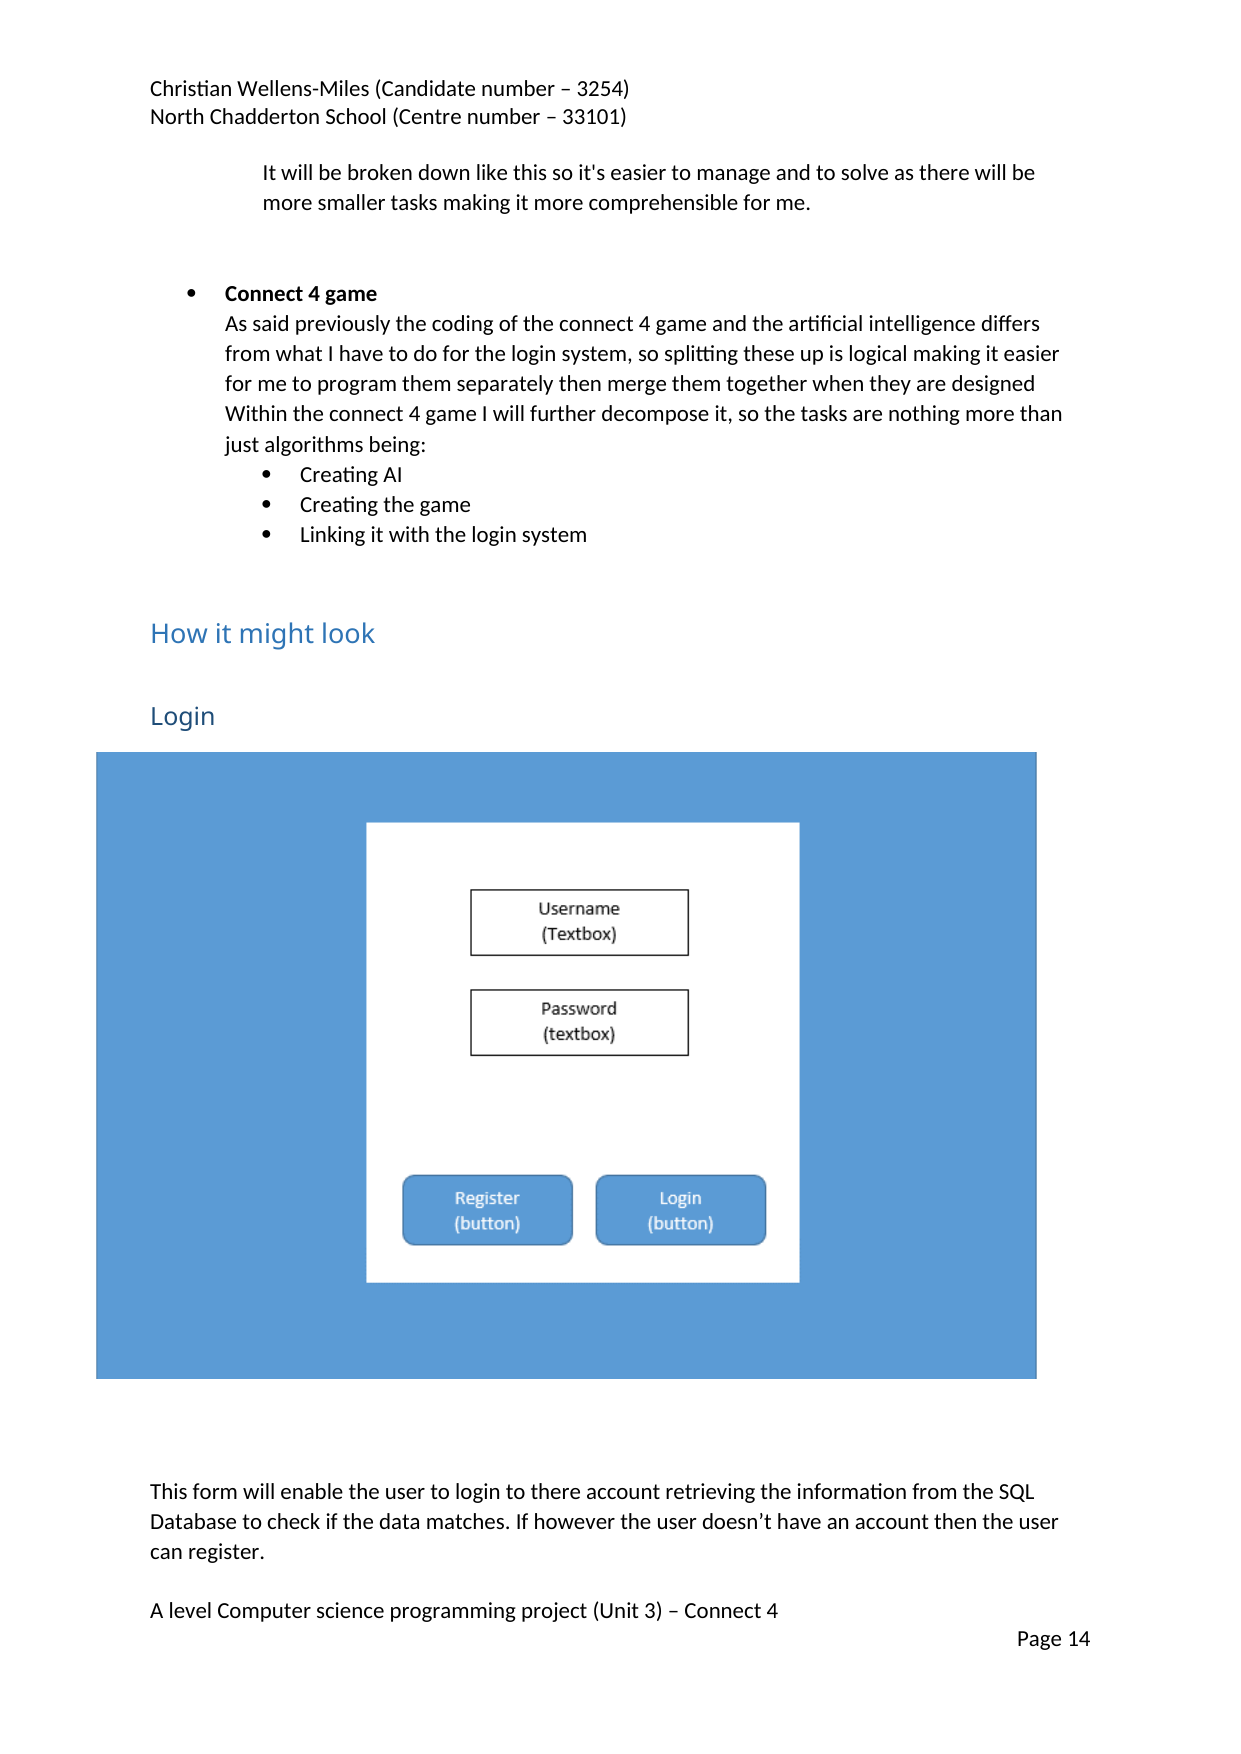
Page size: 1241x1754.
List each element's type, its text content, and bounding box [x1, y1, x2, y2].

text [150, 1477, 1090, 1596]
list Creating AI [262, 460, 1090, 488]
list Creating the game [262, 490, 1090, 518]
subtitle Login [150, 699, 1090, 733]
subtitle How it might look [150, 614, 1090, 651]
list Connect 4 game [150, 279, 1090, 307]
list It will be broken down like this so it's easier to manage and to solve as there will be more smaller tasks making it more comprehensible for me. [262, 158, 1090, 216]
list Linking it with the login system [262, 520, 1090, 548]
picture [96, 752, 1037, 1379]
list As said previously the coding of the connect 4 game and the artificial intelligence differs from what I have to do for the login system, so splitting these up is logical making it easier for me to program them separately then merge them together when they are designed Within the connect 4 game I will further decompose it, so the tasks are nothing more than just algorithms being: [225, 309, 1090, 458]
